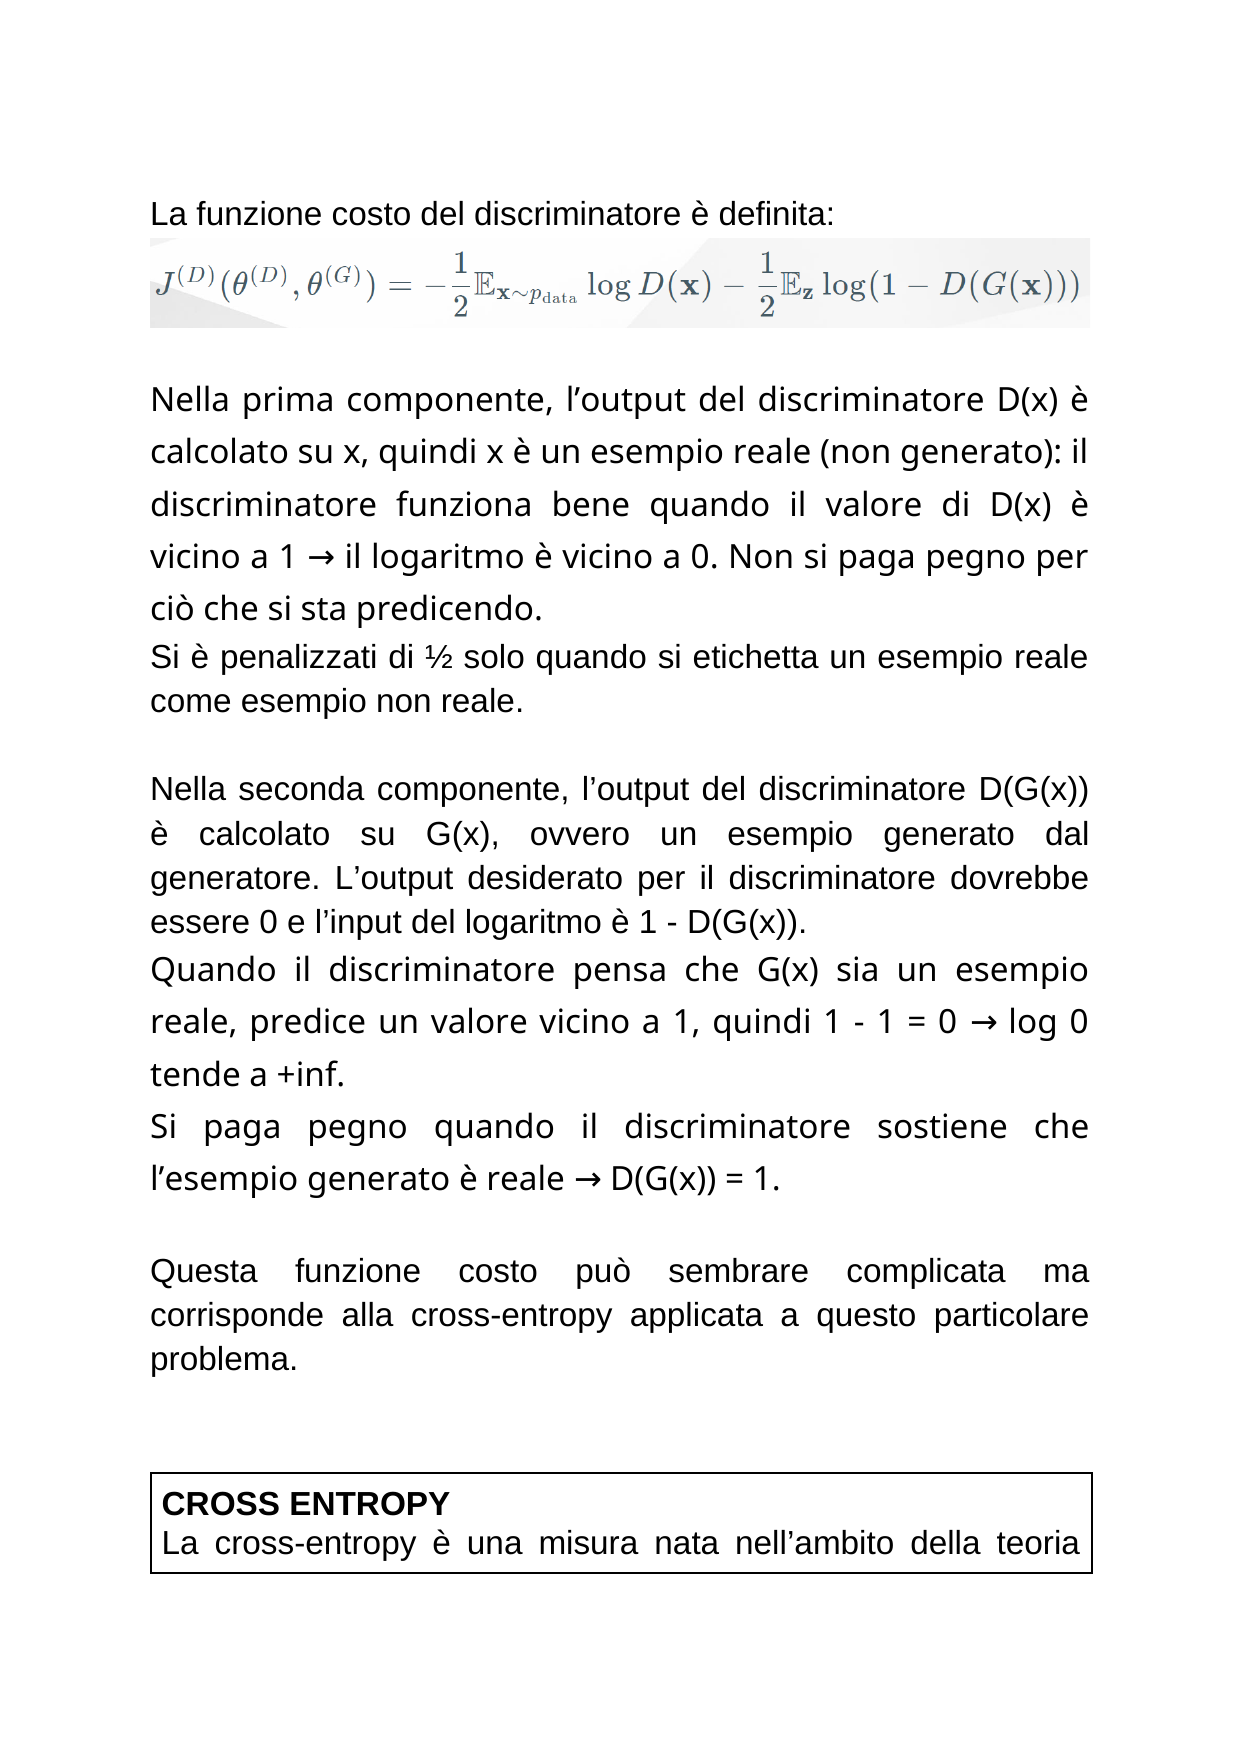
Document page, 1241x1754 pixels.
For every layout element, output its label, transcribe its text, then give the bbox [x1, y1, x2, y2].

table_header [152, 1474, 1091, 1572]
text Nella seconda componente, l’output del discriminatore D(G(x)) è calcolato su G(x), ovvero un esempio generato dal generatore. L’output desiderato per il discriminatore dovrebbe essere 0 e l’input del logaritmo è 1 - D(G(x)). [150, 769, 1090, 940]
text La funzione costo del discriminatore è definita: [150, 194, 1090, 233]
text Questa funzione costo può sembrare complicata ma corrisponde alla cross-entropy applicata a questo particolare problema. [150, 1251, 1090, 1378]
text Si è penalizzati di ½ solo quando si etichetta un esempio reale come esempio non reale. [150, 637, 1090, 719]
picture [150, 238, 1091, 328]
